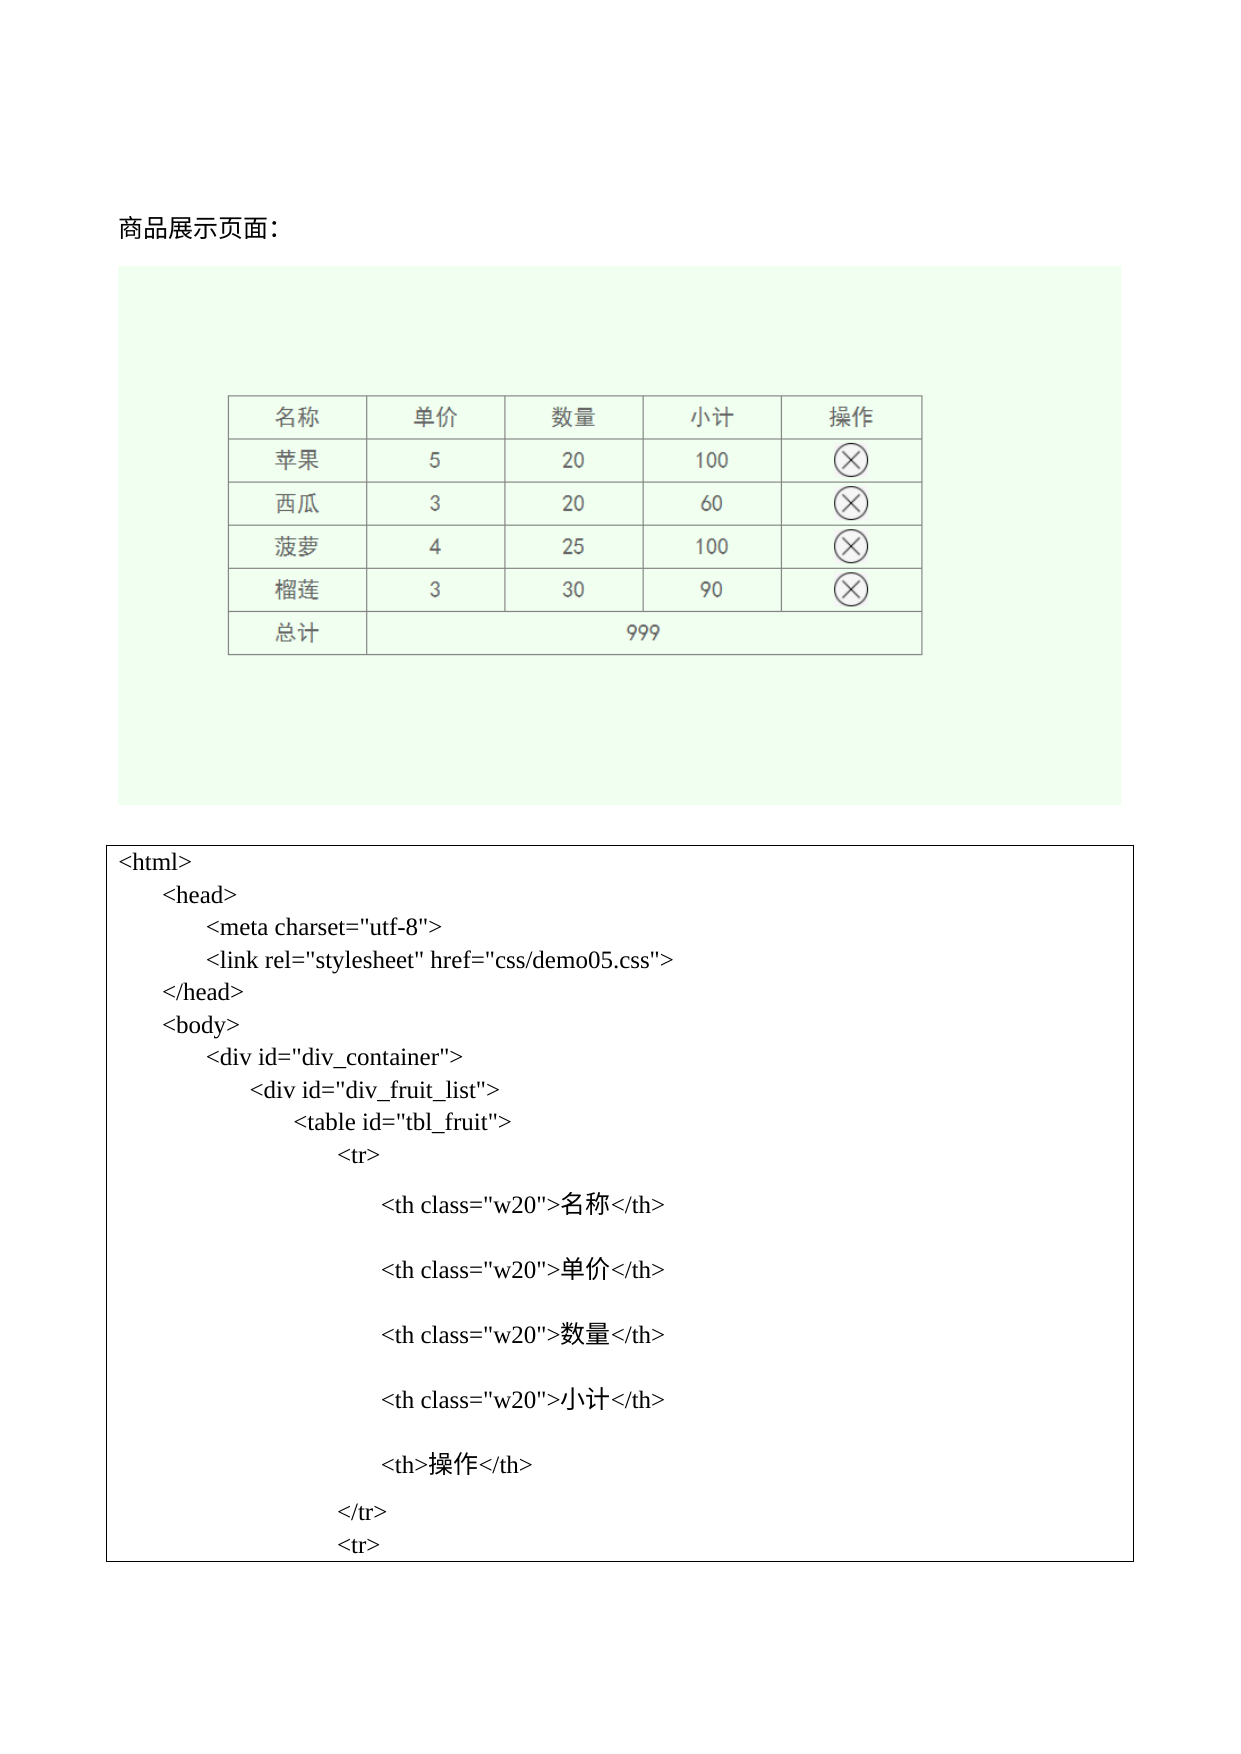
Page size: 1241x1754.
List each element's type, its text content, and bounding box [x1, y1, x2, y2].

text 商品展示页面： [118, 194, 1122, 259]
picture [118, 266, 1122, 805]
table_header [107, 846, 1133, 1561]
